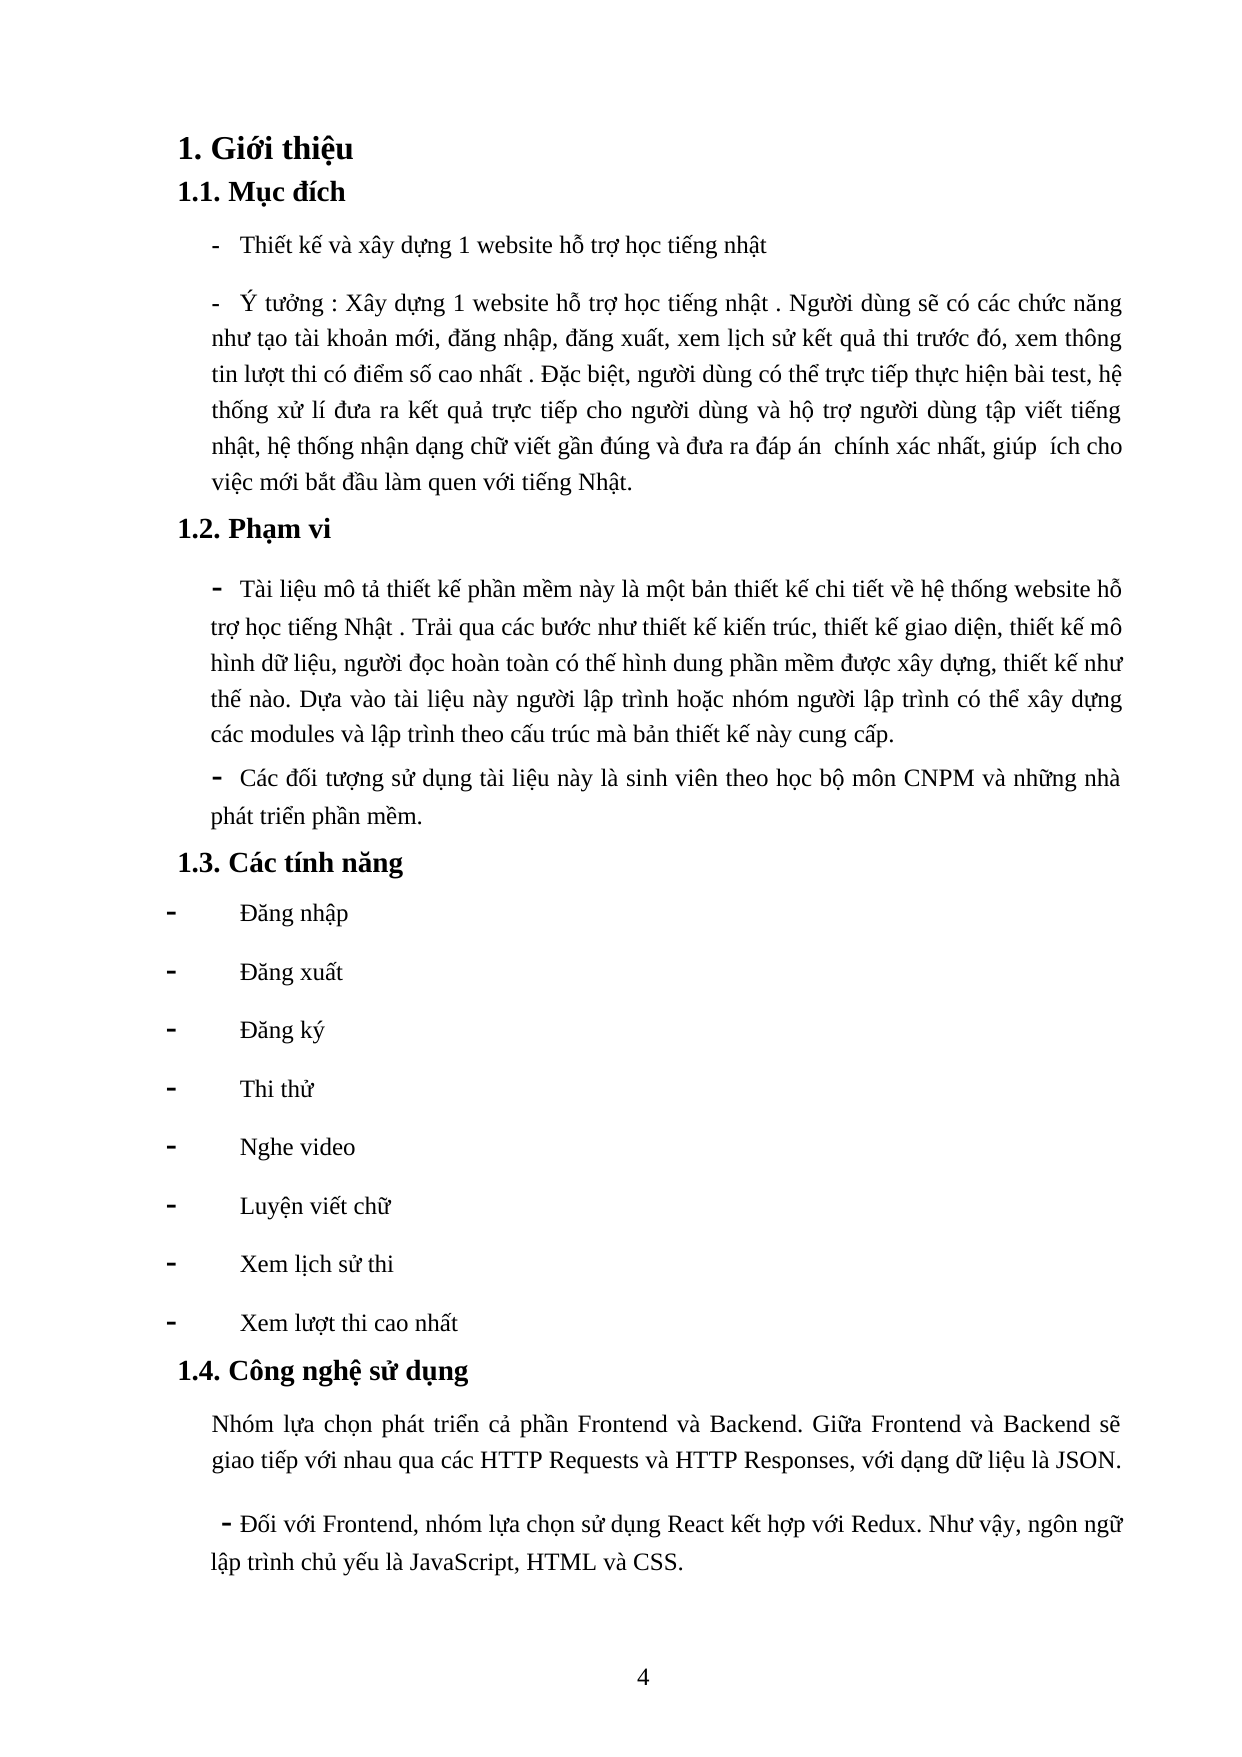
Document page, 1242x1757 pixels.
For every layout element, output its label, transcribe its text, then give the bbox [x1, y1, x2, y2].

subtitle Các tính năng [177, 845, 1231, 878]
list Đăng nhập [164, 891, 1231, 929]
list Luyện viết chữ [164, 1183, 1231, 1221]
subtitle Công nghệ sử dụng [177, 1353, 1231, 1387]
list Thiết kế và xây dựng 1 website hỗ trợ học tiếng nhật [211, 230, 1123, 258]
list Xem lượt thi cao nhất [164, 1300, 1231, 1338]
list Tài liệu mô tả thiết kế phần mềm này là một bản thiết kế chi tiết về hệ thống website hỗ trợ học tiếng Nhật . Trải qua các bước như thiết kế kiến trúc, thiết kế giao diện, thiết kế mô hình dữ liệu, người đọc hoàn toàn có thế hình dung phần mềm được xây dựng, thiết kế như thế nào. Dựa vào tài liệu này người lập trình hoặc nhóm người lập trình có thể xây dựng các modules và lập trình theo cấu trúc mà bản thiết kế này cung cấp. [210, 566, 1123, 748]
list Đối với Frontend, nhóm lựa chọn sử dụng React kết hợp với Redux. Như vậy, ngôn ngữ lập trình chủ yếu là JavaScript, HTML và CSS. [210, 1501, 1123, 1576]
list Xem lịch sử thi [164, 1241, 1231, 1280]
subtitle Mục đích [177, 174, 1231, 208]
list Nghe video [164, 1124, 1231, 1163]
list Thi thử [164, 1066, 1231, 1104]
list Đăng xuất [164, 949, 1231, 987]
list Các đối tượng sử dụng tài liệu này là sinh viên theo học bộ môn CNPM và những nhà phát triển phần mềm. [210, 756, 1122, 830]
text Nhóm lựa chọn phát triển cả phần Frontend và Backend. Giữa Frontend và Backend sẽ giao tiếp với nhau qua các HTTP Requests và HTTP Responses, với dạng dữ liệu là JSON. [211, 1409, 1122, 1473]
list Đăng ký [164, 1008, 1231, 1046]
list Ý tưởng : Xây dựng 1 website hỗ trợ học tiếng nhật . Người dùng sẽ có các chức năng như tạo tài khoản mới, đăng nhập, đăng xuất, xem lịch sử kết quả thi trước đó, xem thông tin lượt thi có điểm số cao nhất . Đặc biệt, người dùng có thể trực tiếp thực hiện bài test, hệ thống xử lí đưa ra kết quả trực tiếp cho người dùng và hộ trợ người dùng tập viết tiếng nhật, hệ thống nhận dạng chữ viết gần đúng và đưa ra đáp án chính xác nhất, giúp ích cho việc mới bắt đầu làm quen với tiếng Nhật. [211, 288, 1123, 496]
subtitle Giới thiệu [177, 128, 1231, 167]
subtitle Phạm vi [177, 511, 1231, 544]
